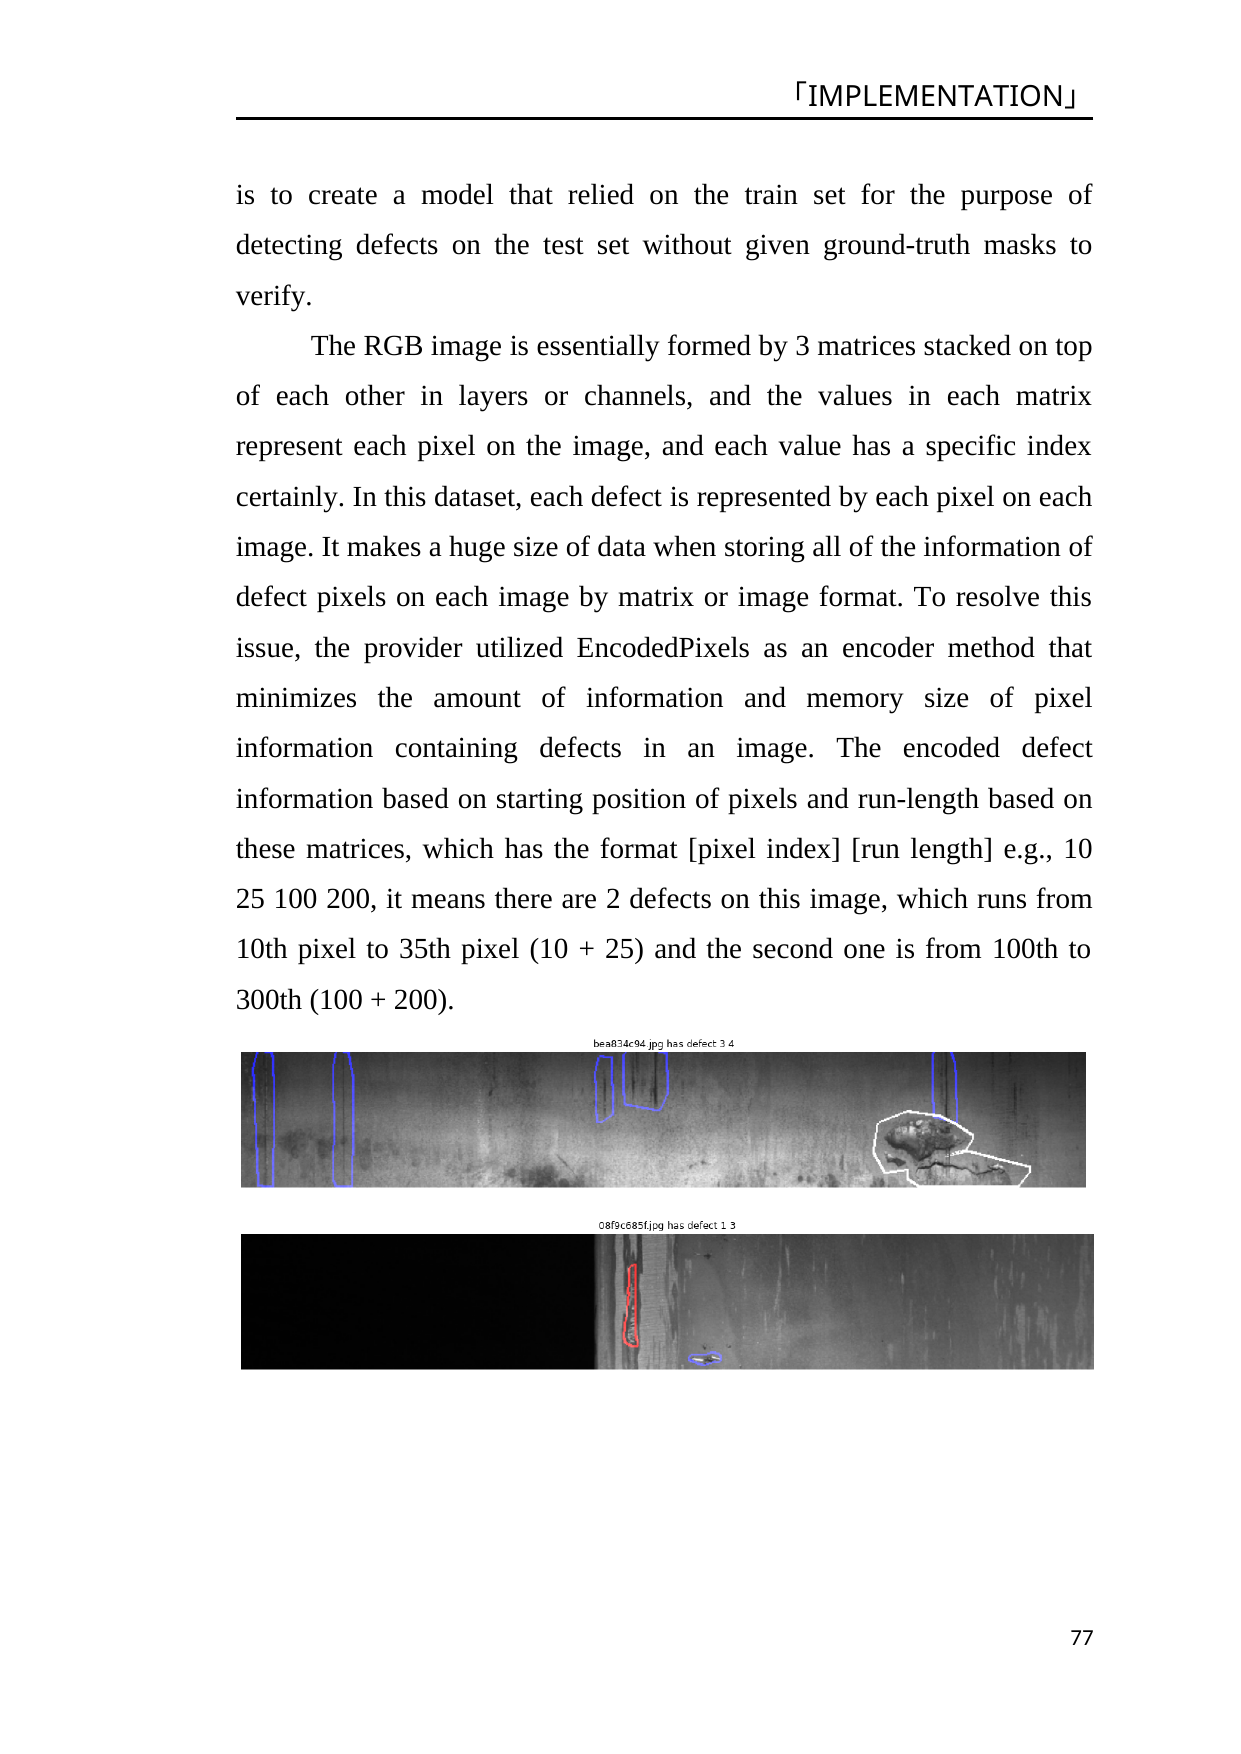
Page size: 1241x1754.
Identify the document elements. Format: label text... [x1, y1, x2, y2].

picture [236, 1032, 1092, 1199]
picture [235, 1213, 1096, 1375]
text The RGB image is essentially formed by 3 matrices stacked on top of each other in layers or channels, and the values in each matrix represent each pixel on the image, and each value has a specific index certainly. In this dataset, each defect is represented by each pixel on each image. It makes a huge size of data when storing all of the information of defect pixels on each image by matrix or image format. To resolve this issue, the provider utilized EncodedPixels as an encoder method that minimizes the amount of information and memory size of pixel information containing defects in an image. The encoded defect information based on starting position of pixels and run-length based on these matrices, which has the format [pixel index] [run length] e.g., 10 25 100 200, it means there are 2 defects on this image, which runs from 10th pixel to 35th pixel (10 + 25) and the second one is from 100th to 300th (100 + 200). [236, 328, 1093, 1016]
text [236, 177, 1093, 311]
